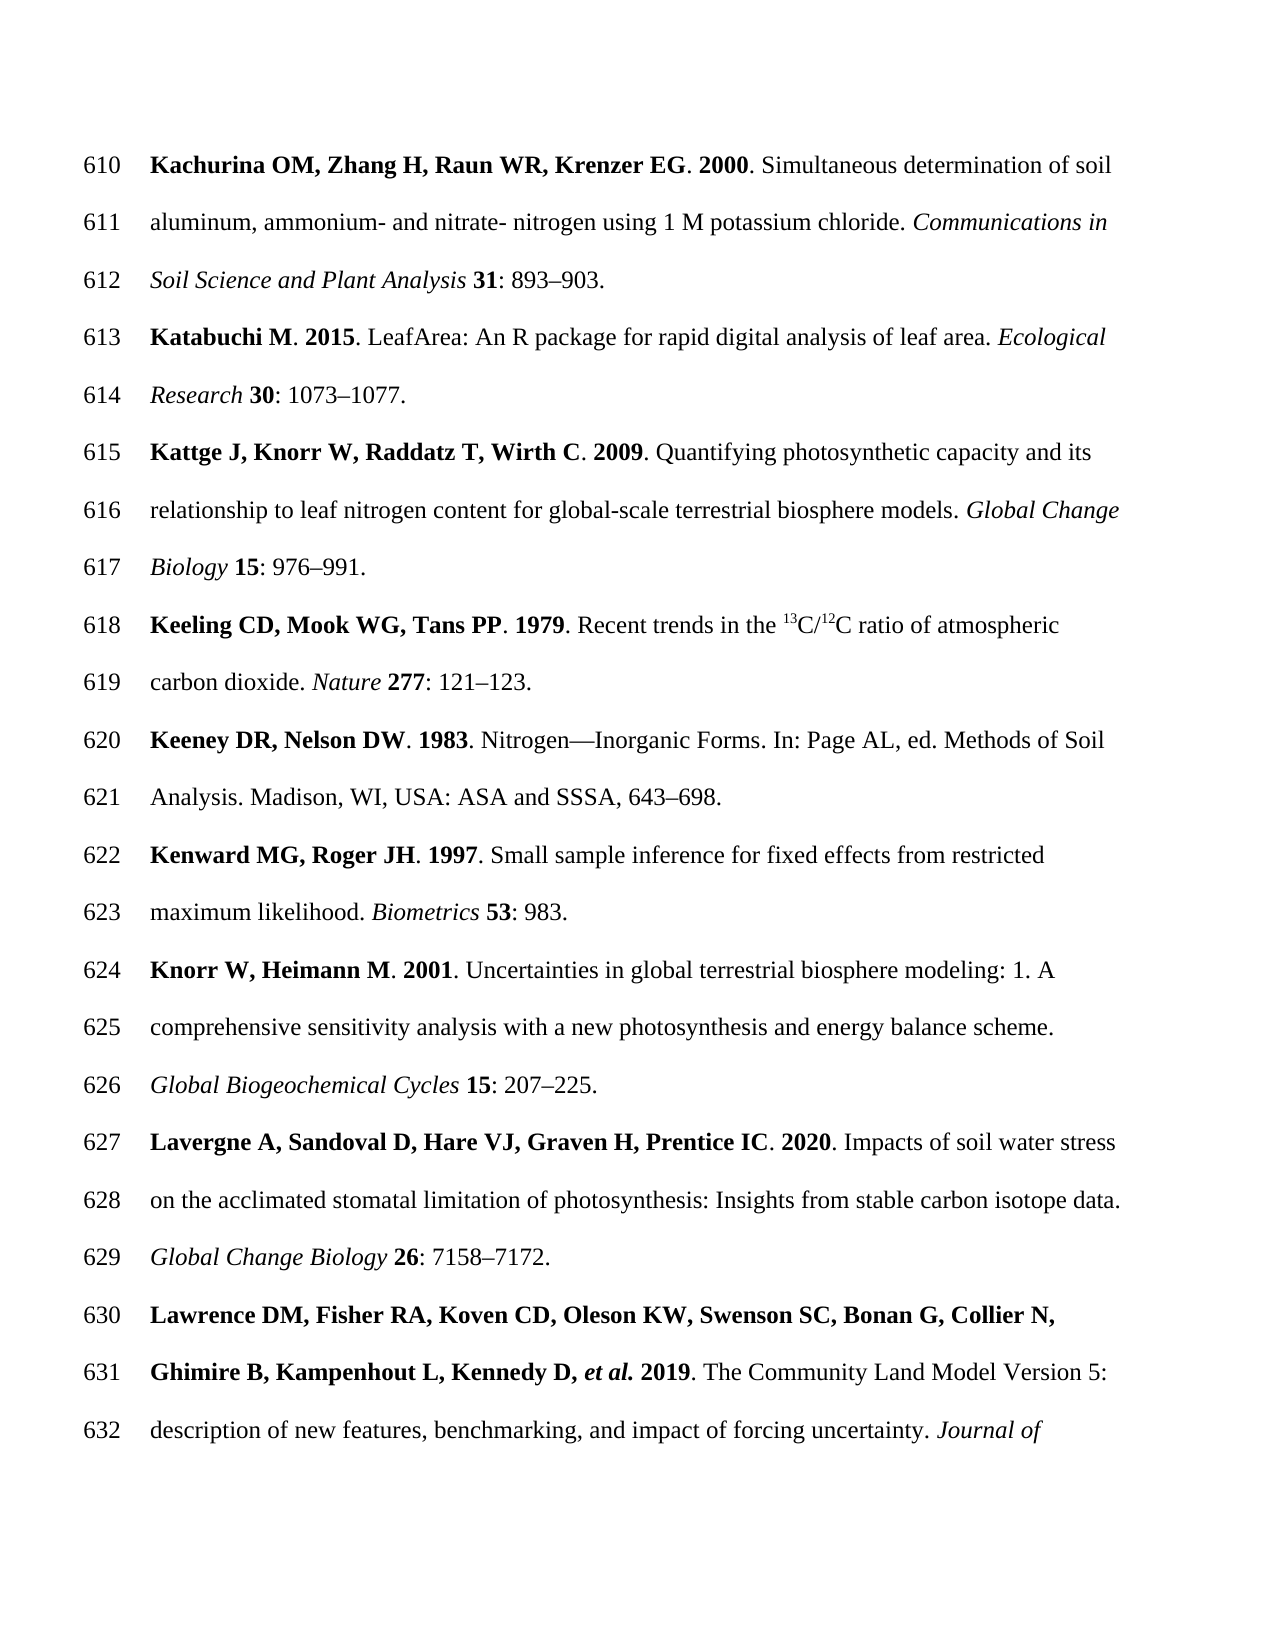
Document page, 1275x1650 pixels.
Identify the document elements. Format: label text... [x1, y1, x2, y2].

text Kattge J, Knorr W, Raddatz T, Wirth C. 2009. Quantifying photosynthetic capacity and its relationship to leaf nitrogen content for global-scale terrestrial biosphere models. Global Change Biology 15: 976–991. [150, 437, 1125, 581]
text Kachurina OM, Zhang H, Raun WR, Krenzer EG. 2000. Simultaneous determination of soil aluminum, ammonium- and nitrate- nitrogen using 1 M potassium chloride. Communications in Soil Science and Plant Analysis 31: 893–903. [150, 150, 1125, 294]
text Keeney DR, Nelson DW. 1983. Nitrogen—Inorganic Forms. In: Page AL, ed. Methods of Soil Analysis. Madison, WI, USA: ASA and SSSA, 643–698. [150, 725, 1125, 811]
text Keeling CD, Mook WG, Tans PP. 1979. Recent trends in the 13C/12C ratio of atmospheric carbon dioxide. Nature 277: 121–123. [150, 610, 1125, 696]
text Lavergne A, Sandoval D, Hare VJ, Graven H, Prentice IC. 2020. Impacts of soil water stress on the acclimated stomatal limitation of photosynthesis: Insights from stable carbon isotope data. Global Change Biology 26: 7158–7172. [150, 1127, 1125, 1271]
text Katabuchi M. 2015. LeafArea: An R package for rapid digital analysis of leaf area. Ecological Research 30: 1073–1077. [150, 322, 1125, 409]
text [150, 1300, 1125, 1444]
text Knorr W, Heimann M. 2001. Uncertainties in global terrestrial biosphere modeling: 1. A comprehensive sensitivity analysis with a new photosynthesis and energy balance scheme. Global Biogeochemical Cycles 15: 207–225. [150, 955, 1125, 1099]
text Kenward MG, Roger JH. 1997. Small sample inference for fixed effects from restricted maximum likelihood. Biometrics 53: 983. [150, 840, 1125, 926]
